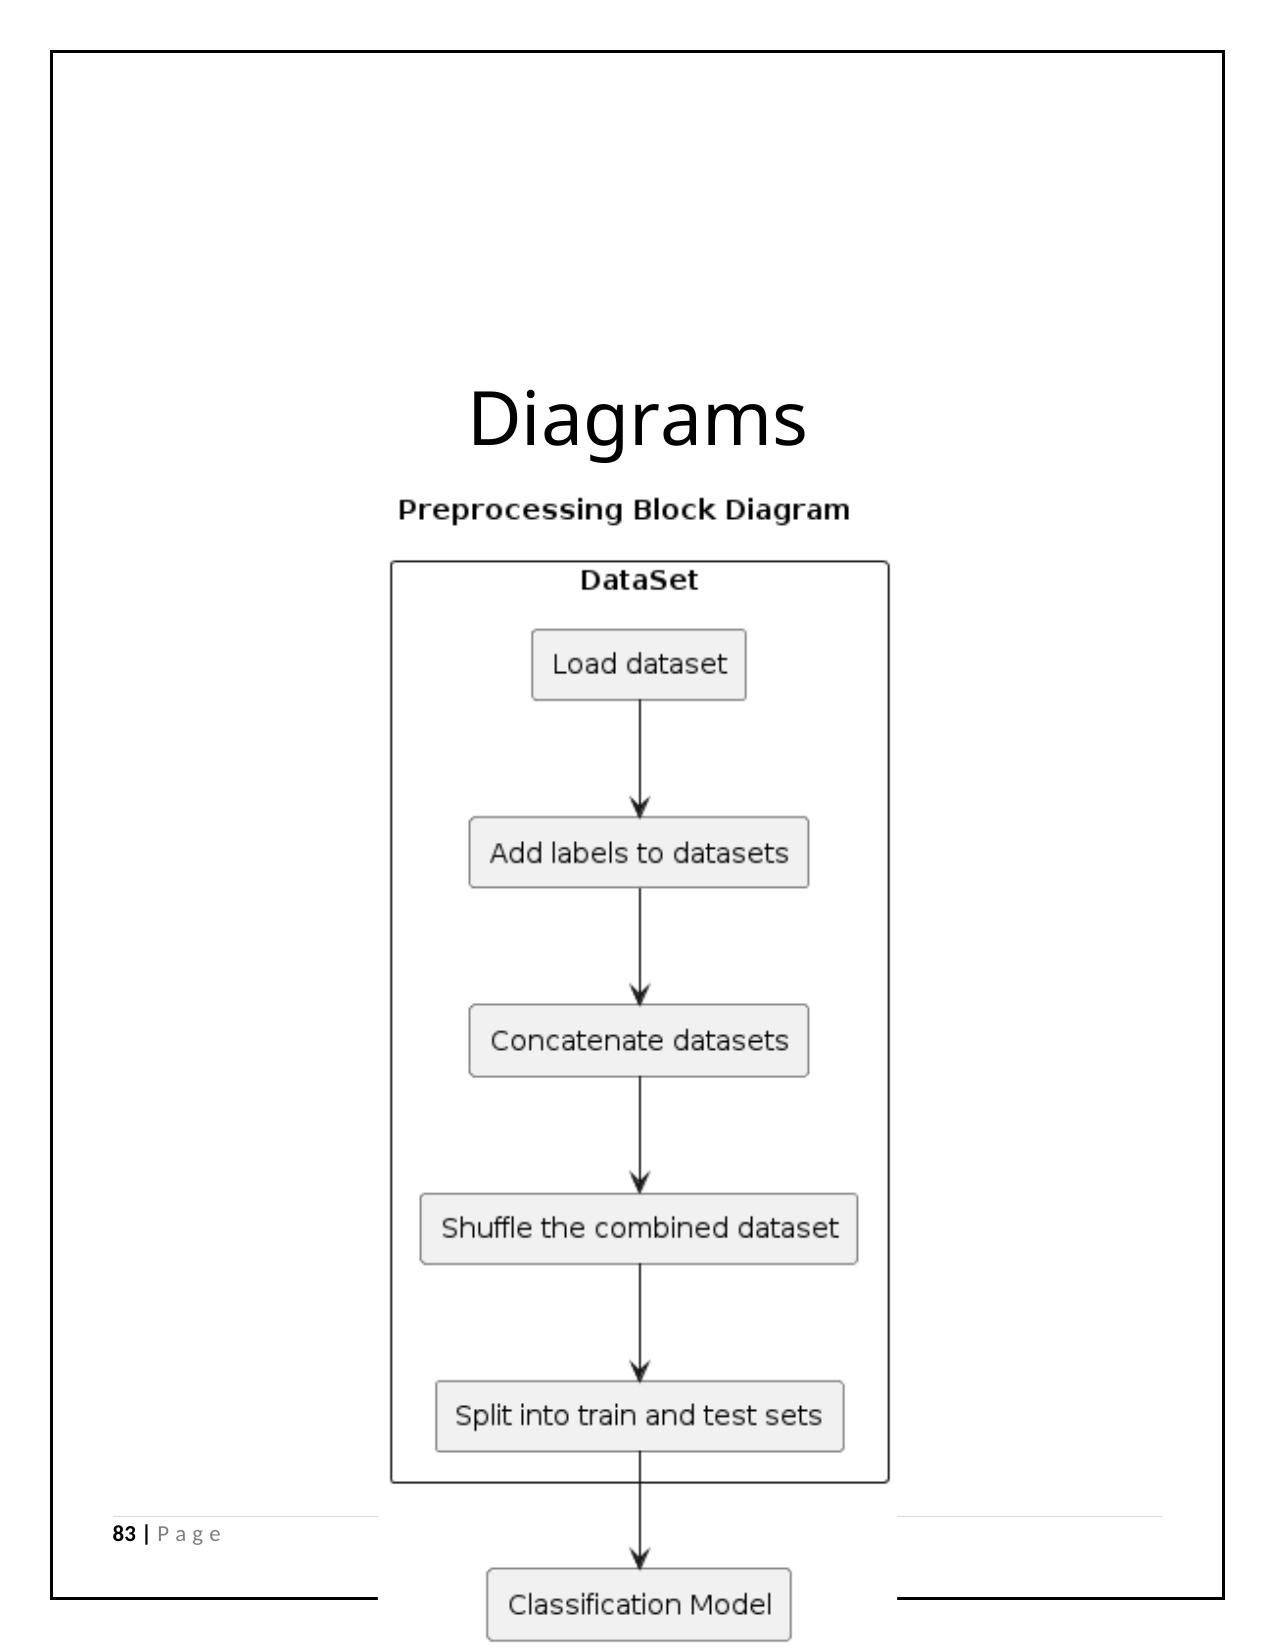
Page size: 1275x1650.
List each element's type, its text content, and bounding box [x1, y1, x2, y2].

text Diagrams [112, 365, 1162, 467]
picture [377, 475, 898, 1650]
